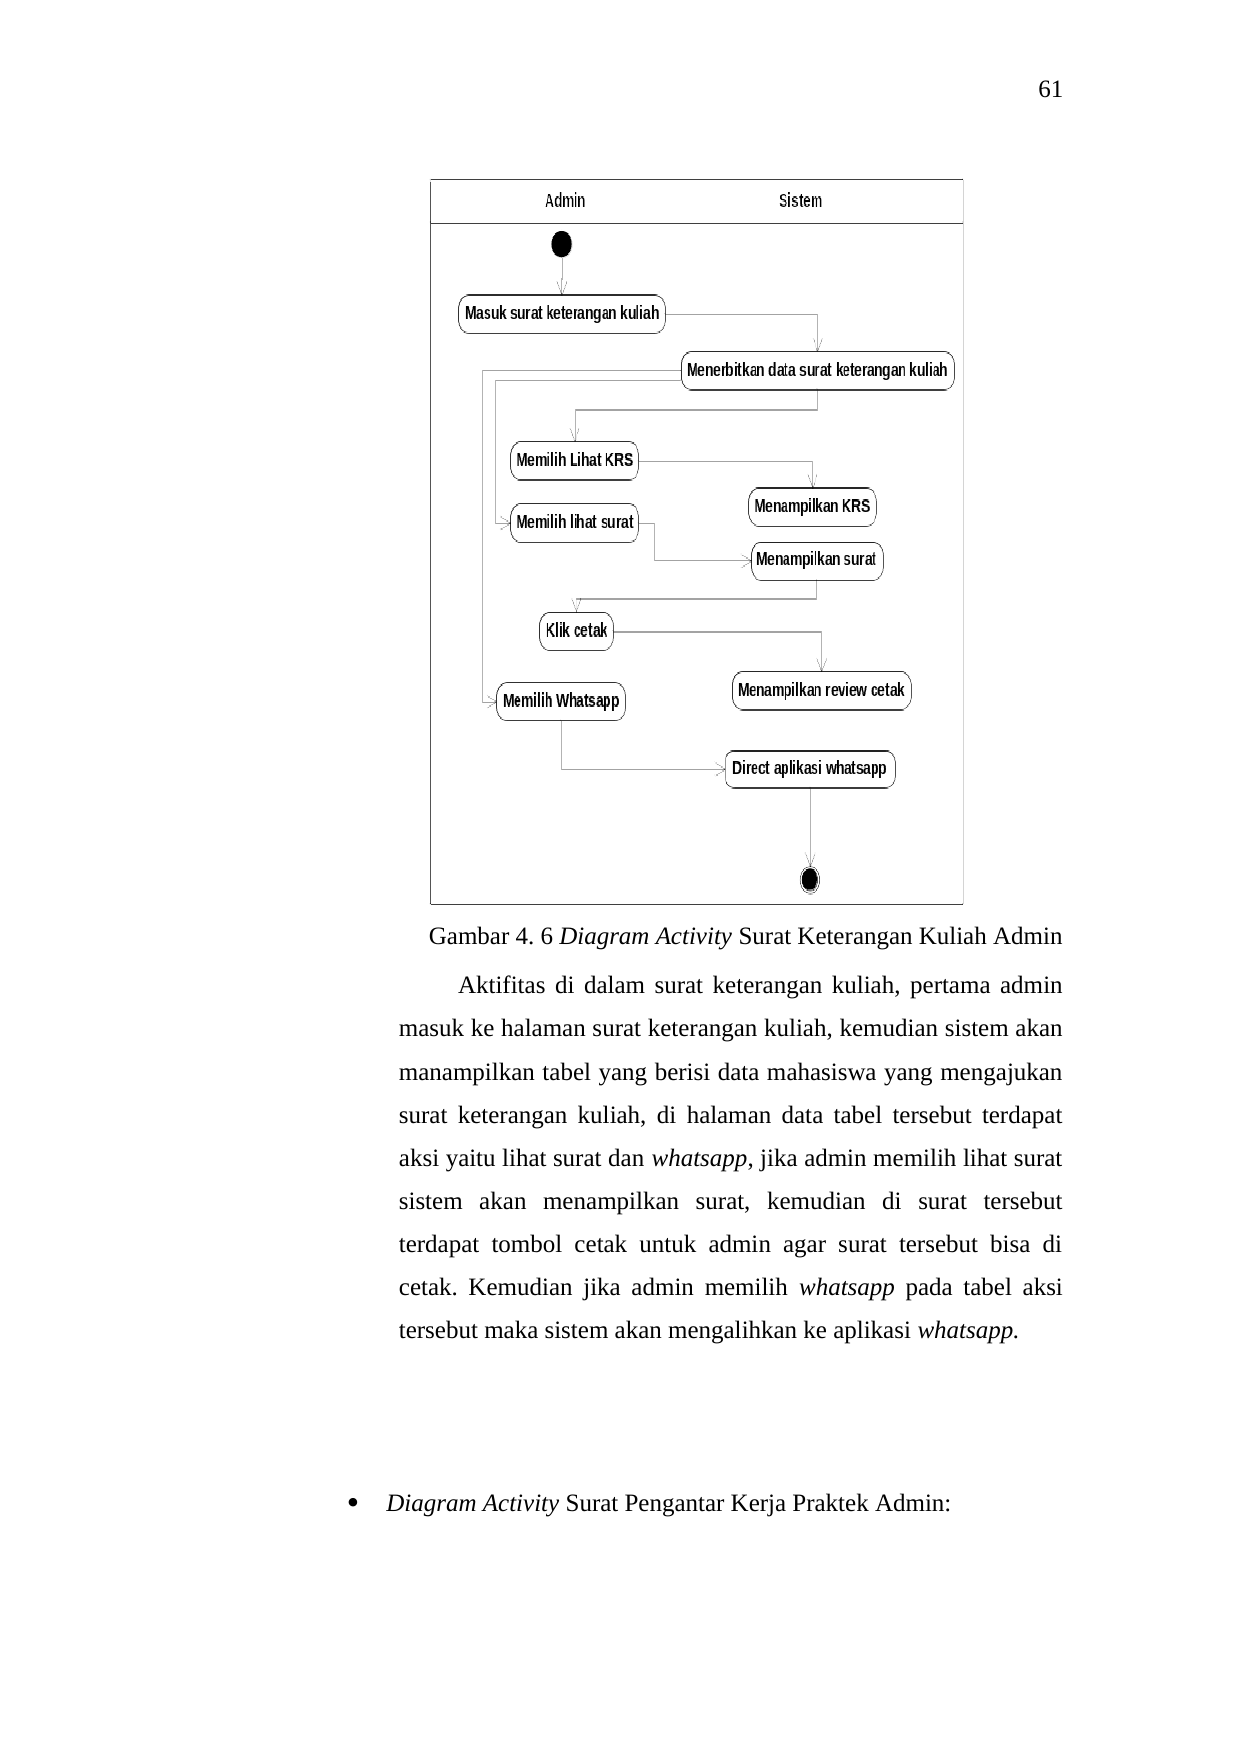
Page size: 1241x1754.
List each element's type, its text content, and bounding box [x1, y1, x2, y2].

list Aktifitas di dalam surat keterangan kuliah, pertama admin masuk ke halaman surat keterangan kuliah, kemudian sistem akan manampilkan tabel yang berisi data mahasiswa yang mengajukan surat keterangan kuliah, di halaman data tabel tersebut terdapat aksi yaitu lihat surat dan whatsapp, jika admin memilih lihat surat sistem akan menampilkan surat, kemudian di surat tersebut terdapat tombol cetak untuk admin agar surat tersebut bisa di cetak. Kemudian jika admin memilih whatsapp pada tabel aksi tersebut maka sistem akan mengalihkan ke aplikasi whatsapp. [399, 970, 1063, 1344]
list Diagram Activity Surat Pengantar Kerja Praktek Admin: [349, 1488, 1063, 1517]
text Gambar 4. 6 Diagram Activity Surat Keterangan Kuliah Admin [428, 921, 1063, 949]
